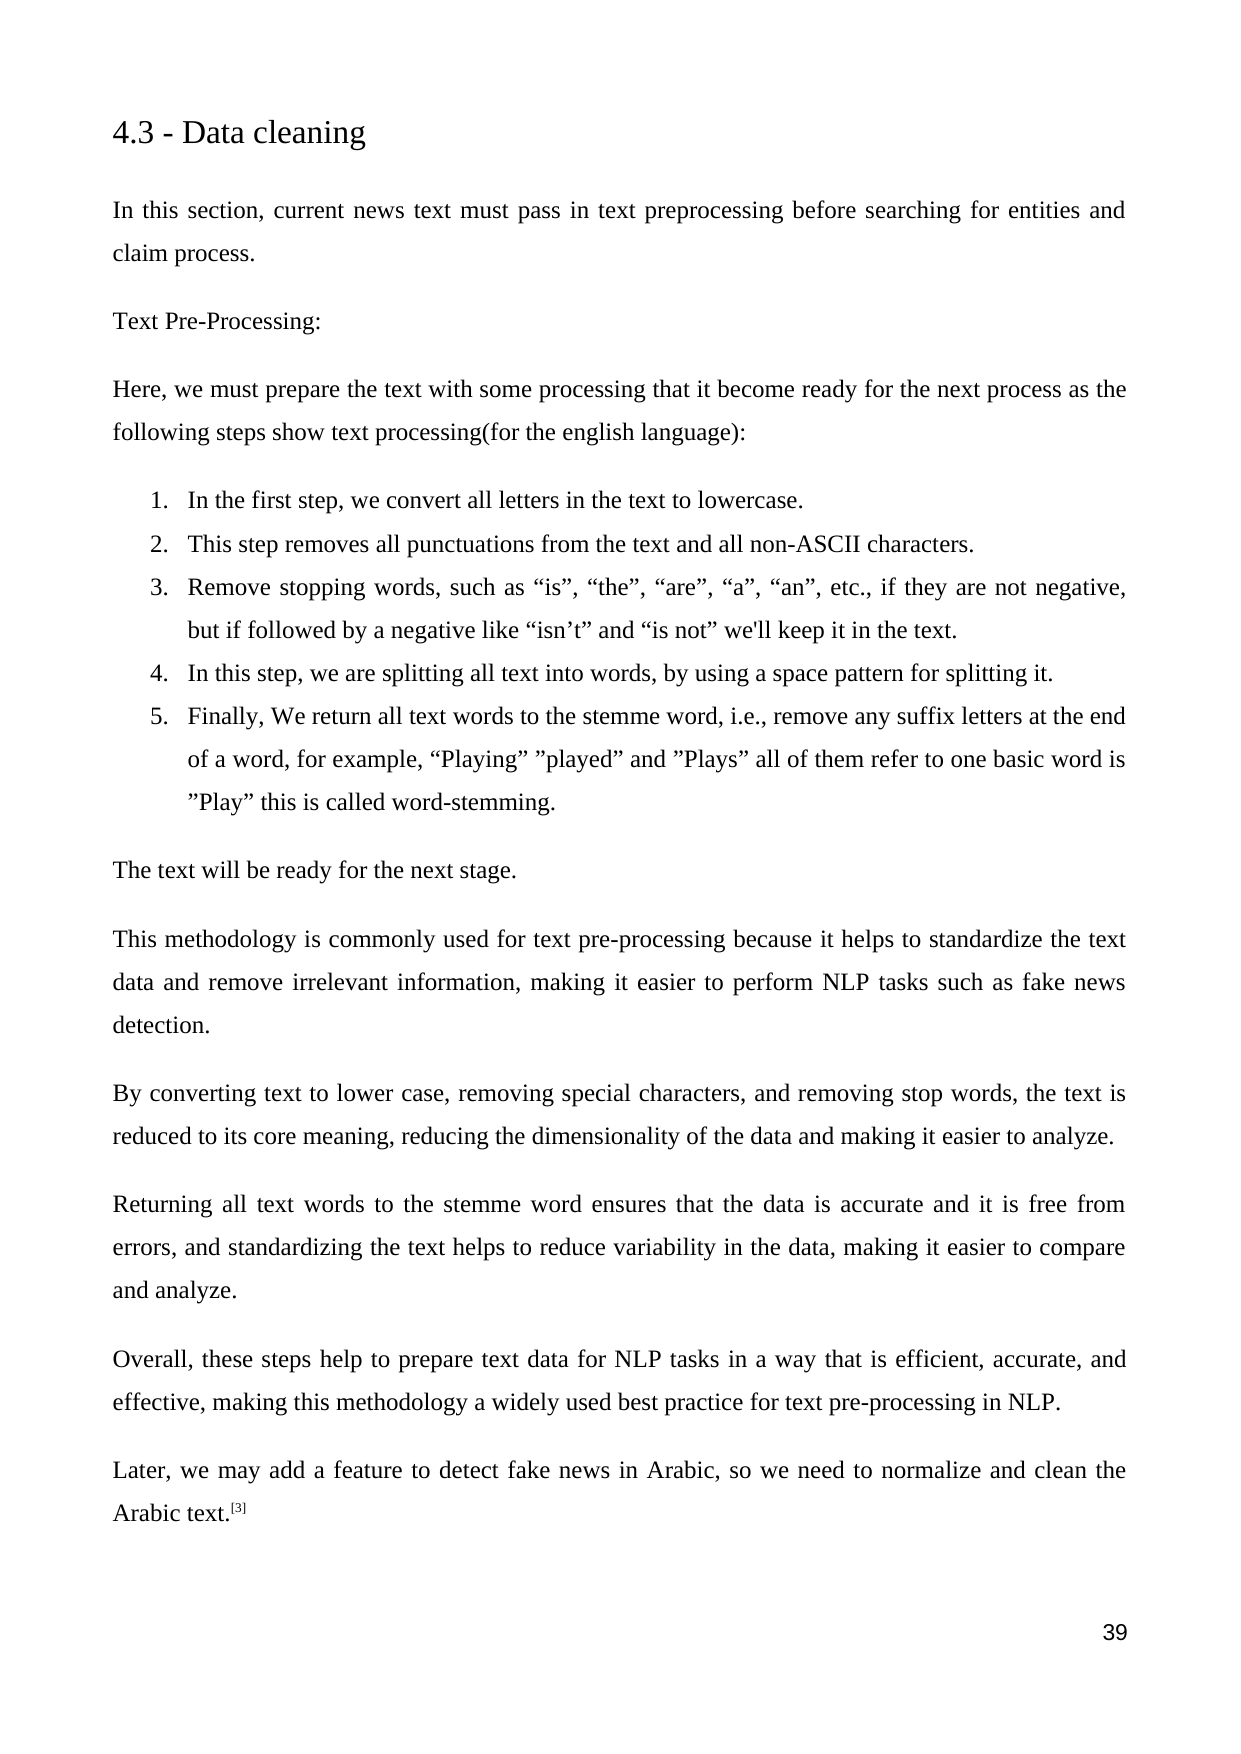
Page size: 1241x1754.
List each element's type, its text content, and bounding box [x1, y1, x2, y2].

subtitle 4.3 - Data cleaning [112, 112, 1128, 151]
list In the first step, we convert all letters in the text to lowercase. [150, 486, 1128, 514]
text This methodology is commonly used for text pre-processing because it helps to standardize the text data and remove irrelevant information, making it easier to perform NLP tasks such as fake news detection. [112, 924, 1128, 1039]
list In this step, we are splitting all text into words, by using a space pattern for splitting it. [150, 658, 1128, 687]
text Text Pre-Processing: [112, 306, 1128, 335]
text Overall, these steps help to prepare text data for NLP tasks in a way that is efficient, accurate, and effective, making this methodology a widely used best practice for text pre-processing in NLP. [112, 1344, 1128, 1416]
text Later, we may add a feature to detect fake news in Arabic, so we need to normalize and clean the Arabic text.[3] [112, 1455, 1128, 1527]
text The text will be ready for the next stage. [112, 856, 1128, 884]
text Here, we must prepare the text with some processing that it become ready for the next process as the following steps show text processing(for the english language): [112, 374, 1128, 446]
text By converting text to lower case, removing special characters, and removing stop words, the text is reduced to its core meaning, reducing the dimensionality of the data and making it easier to analyze. [112, 1078, 1128, 1150]
text Returning all text words to the stemme word ensures that the data is accurate and it is free from errors, and standardizing the text helps to reduce variability in the data, making it easier to compare and analyze. [112, 1189, 1128, 1304]
list Finally, We return all text words to the stemme word, i.e., remove any suffix letters at the end of a word, for example, “Playing” ”played” and ”Plays” all of them refer to one basic word is ”Play” this is called word-stemming. [150, 701, 1128, 816]
text In this section, current news text must pass in text preprocessing before searching for entities and claim process. [112, 195, 1128, 267]
list Remove stopping words, such as “is”, “the”, “are”, “a”, “an”, etc., if they are not negative, but if followed by a negative like “isn’t” and “is not” we'll keep it in the text. [150, 572, 1128, 644]
list This step removes all punctuations from the text and all non-ASCII characters. [150, 529, 1128, 557]
